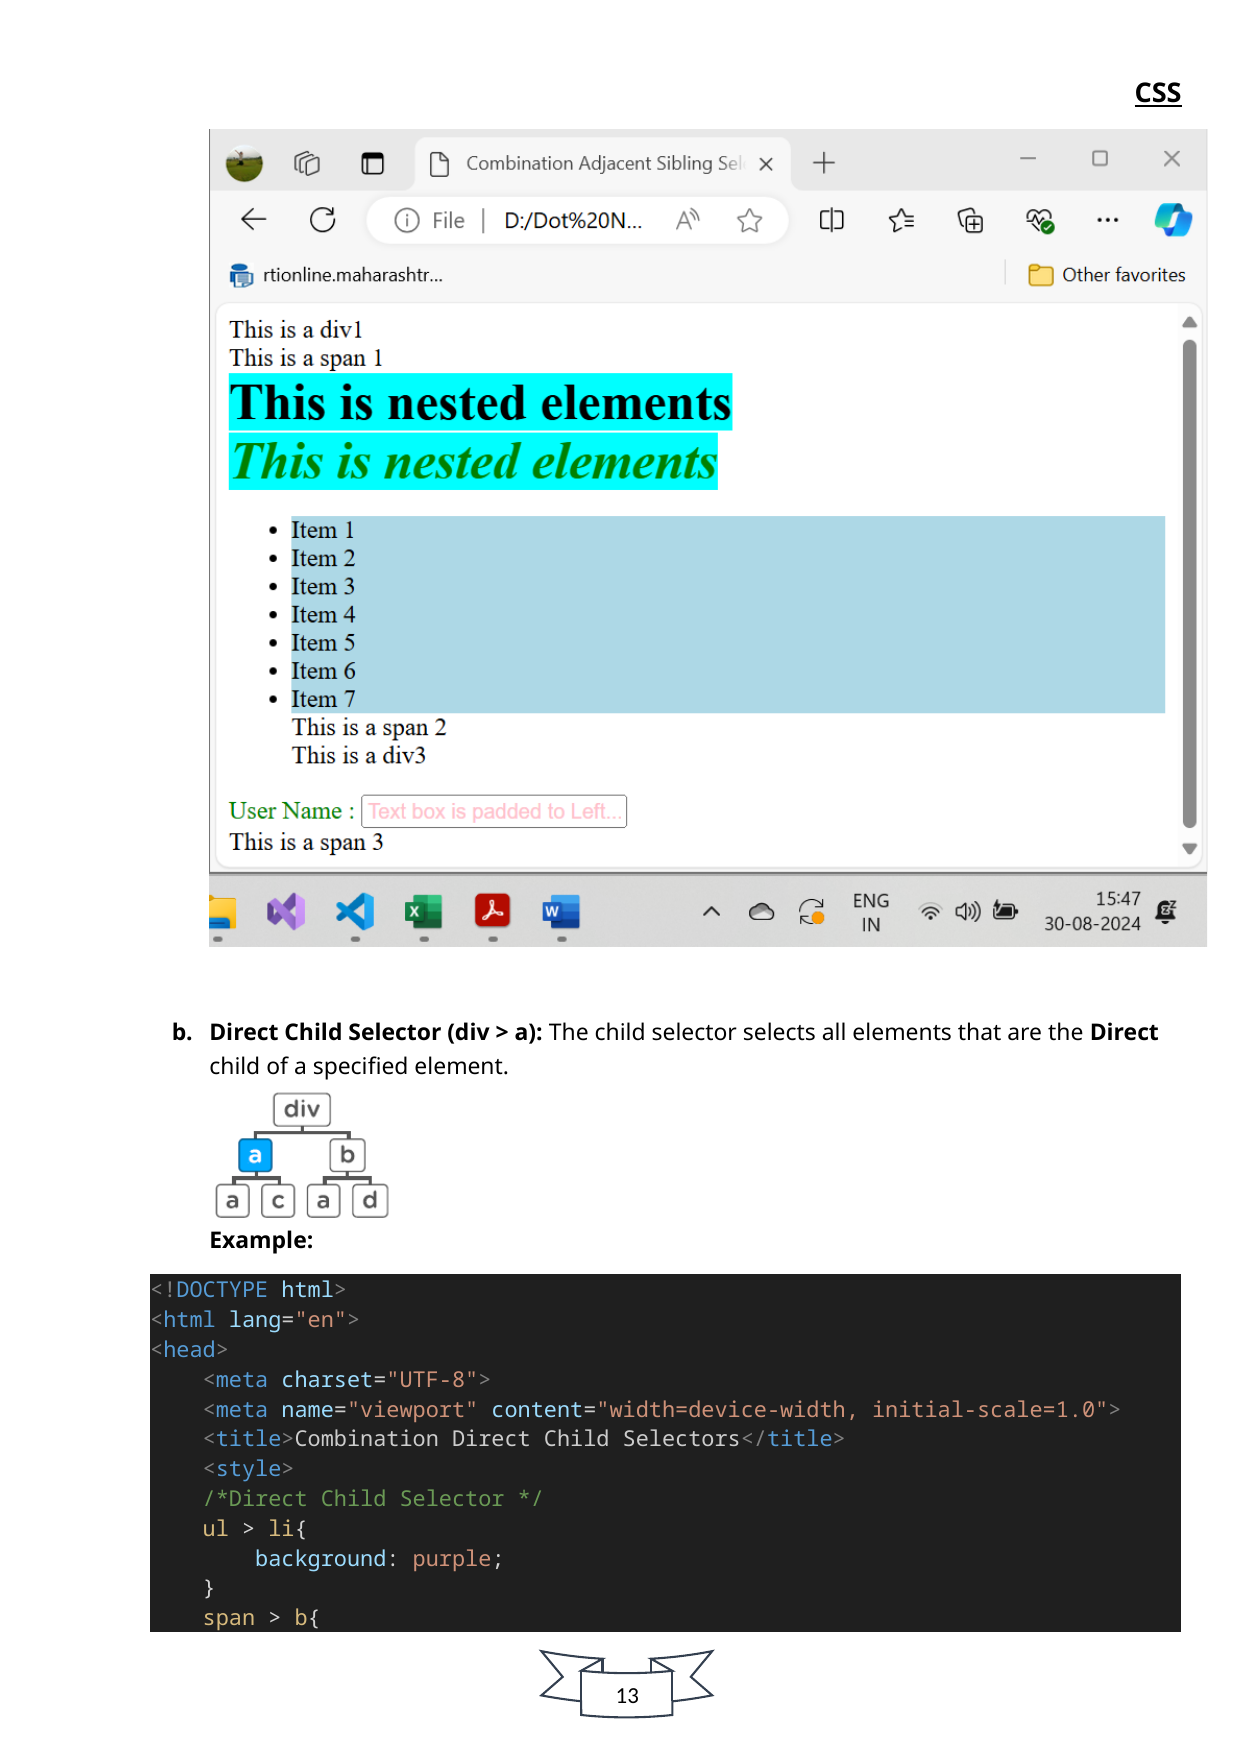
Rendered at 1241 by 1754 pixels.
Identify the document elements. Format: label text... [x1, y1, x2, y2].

text } [150, 1572, 1181, 1602]
list Example: [209, 1224, 1181, 1255]
picture [209, 129, 1208, 947]
text <head> [150, 1334, 1181, 1364]
text ul > li{ [150, 1513, 1181, 1543]
picture [209, 1083, 400, 1222]
text <meta charset="UTF-8"> [150, 1364, 1181, 1394]
text /*Direct Child Selector */ [150, 1483, 1181, 1513]
text <style> [150, 1453, 1181, 1483]
text <title>Combination Direct Child Selectors</title> [150, 1423, 1181, 1453]
text <!DOCTYPE html> [150, 1274, 1181, 1304]
text background: purple; [150, 1543, 1181, 1572]
text <meta name="viewport" content="width=device-width, initial-scale=1.0"> [150, 1394, 1181, 1423]
text span > b{ [150, 1602, 1181, 1632]
text <html lang="en"> [150, 1304, 1181, 1334]
list Direct Child Selector (div > a): The child selector selects all elements that are the Direct child of a specified element. [172, 1016, 1181, 1081]
